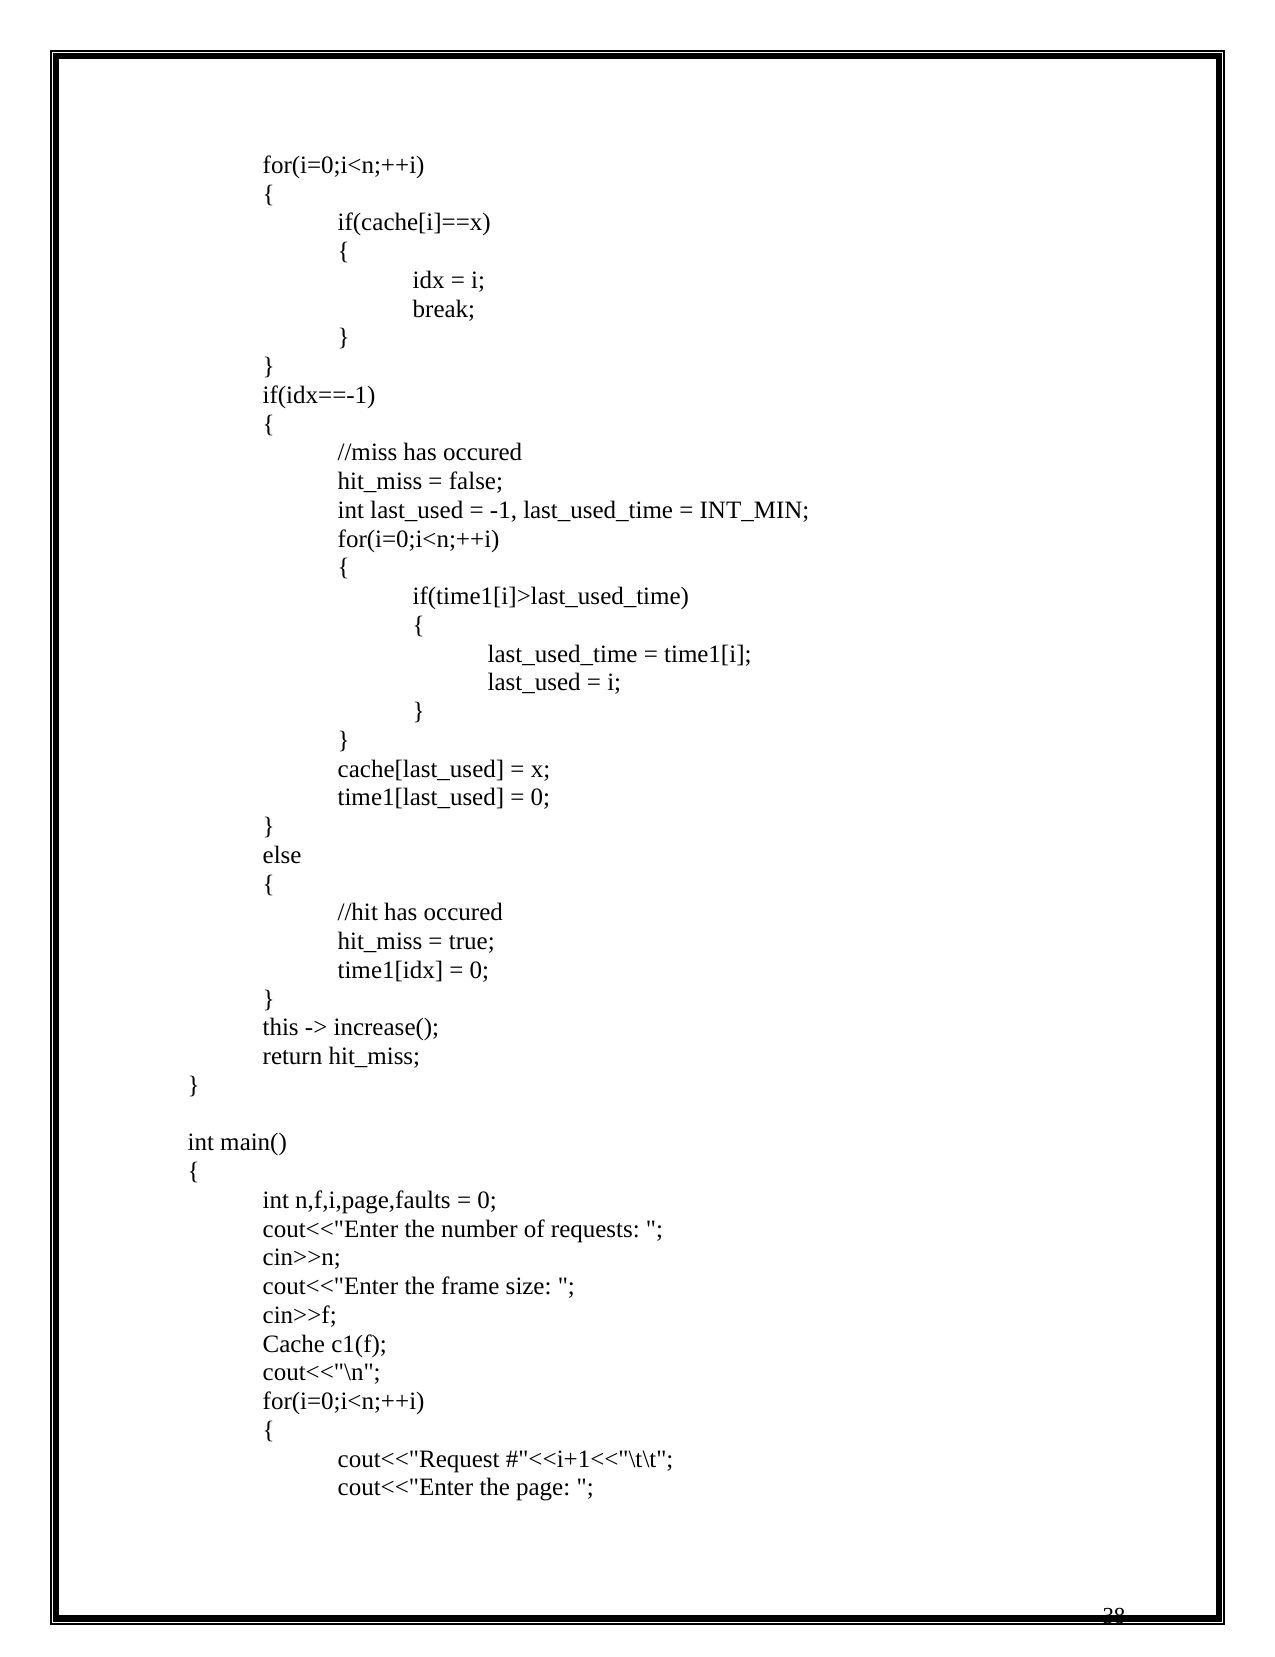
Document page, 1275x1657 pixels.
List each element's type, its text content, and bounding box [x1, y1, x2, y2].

text int n,f,i,page,faults = 0; [187, 1185, 1162, 1214]
text { [187, 610, 1162, 639]
text cout<<"Request #"<<i+1<<"\t\t"; [187, 1444, 1162, 1472]
text this -> increase(); [187, 1012, 1162, 1041]
text cin>>n; [187, 1242, 1162, 1271]
text cout<<"Enter the frame size: "; [187, 1271, 1162, 1300]
text last_used = i; [187, 667, 1162, 696]
text { [187, 869, 1162, 897]
text { [187, 552, 1162, 581]
text } [187, 725, 1162, 754]
text } [187, 984, 1162, 1012]
text } [187, 1070, 1162, 1099]
text } [187, 811, 1162, 840]
text for(i=0;i<n;++i) [187, 150, 1162, 179]
text { [187, 1156, 1162, 1185]
text cout<<"Enter the number of requests: "; [187, 1214, 1162, 1242]
text //miss has occured [187, 437, 1162, 466]
text cout<<"\n"; [187, 1357, 1162, 1386]
text cache[last_used] = x; [187, 754, 1162, 782]
text last_used_time = time1[i]; [187, 639, 1162, 667]
text for(i=0;i<n;++i) [187, 1386, 1162, 1415]
text } [187, 322, 1162, 351]
text time1[idx] = 0; [187, 955, 1162, 984]
text { [187, 236, 1162, 265]
text hit_miss = false; [187, 466, 1162, 495]
text if(time1[i]>last_used_time) [187, 581, 1162, 610]
text for(i=0;i<n;++i) [187, 524, 1162, 552]
text //hit has occured [187, 897, 1162, 926]
text Cache c1(f); [187, 1329, 1162, 1357]
text hit_miss = true; [187, 926, 1162, 955]
text return hit_miss; [187, 1041, 1162, 1070]
text { [187, 179, 1162, 207]
text else [187, 840, 1162, 869]
text { [187, 409, 1162, 437]
text cin>>f; [187, 1300, 1162, 1329]
text if(cache[i]==x) [187, 207, 1162, 236]
text } [187, 351, 1162, 380]
text time1[last_used] = 0; [187, 782, 1162, 811]
text if(idx==-1) [187, 380, 1162, 409]
text break; [187, 294, 1162, 322]
text { [187, 1415, 1162, 1444]
text } [187, 696, 1162, 725]
text idx = i; [187, 265, 1162, 294]
text int last_used = -1, last_used_time = INT_MIN; [187, 495, 1162, 524]
text int main() [187, 1127, 1162, 1156]
text cout<<"Enter the page: "; [187, 1472, 1162, 1501]
